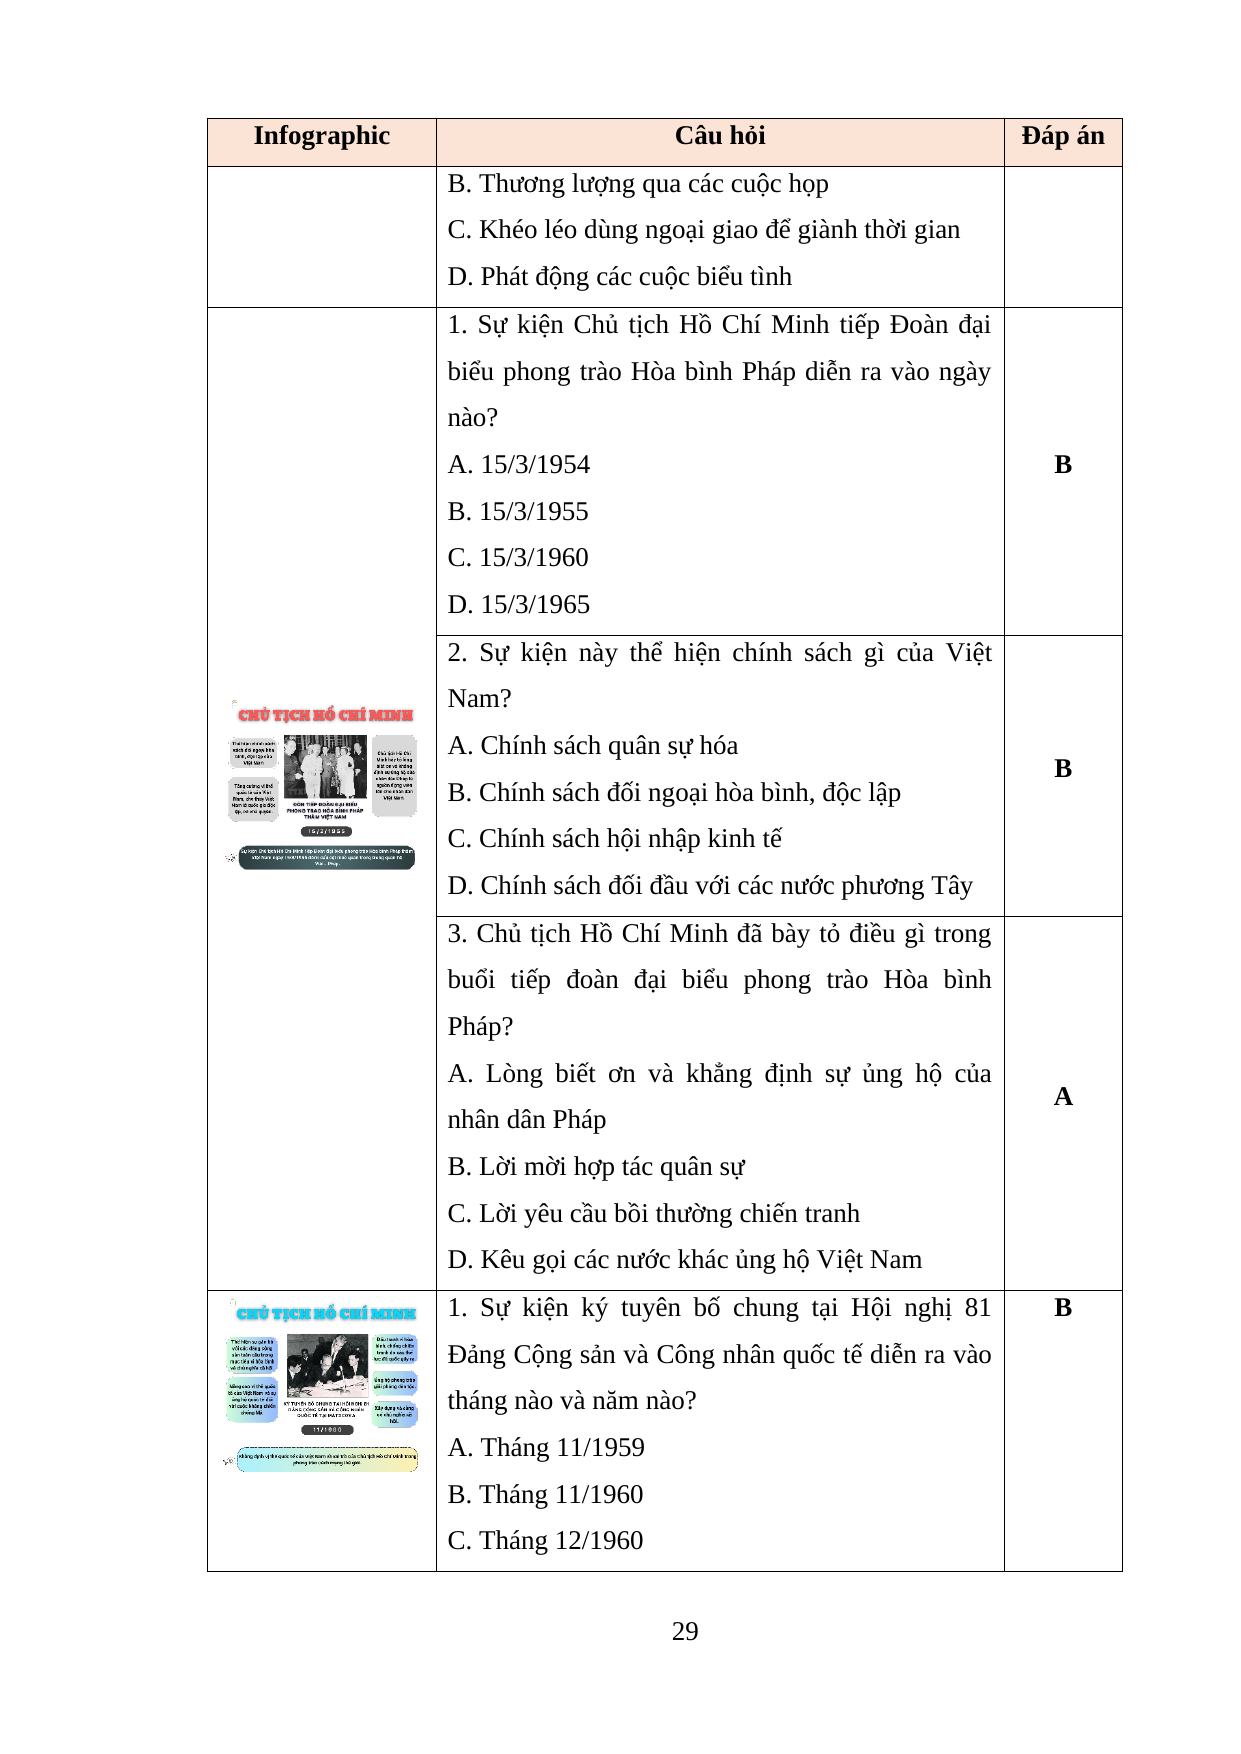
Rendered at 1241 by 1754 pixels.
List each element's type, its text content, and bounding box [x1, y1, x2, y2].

table_cell 3. Chủ tịch Hồ Chí Minh đã bày tỏ điều gì trong buổi tiếp đoàn đại biểu phong trào Hòa bình Pháp? A. Lòng biết ơn và khẳng định sự ủng hộ của nhân dân Pháp B. Lời mời hợp tác quân sự C. Lời yêu cầu bồi thường chiến tranh D. Kêu gọi các nước khác ủng hộ Việt Nam [437, 917, 1004, 1290]
table_header Câu hỏi [437, 119, 1004, 166]
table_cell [437, 167, 1004, 307]
table_cell [208, 1291, 436, 1571]
table_header Đáp án [1005, 119, 1122, 166]
table_cell B [1005, 1291, 1122, 1571]
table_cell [437, 1291, 1004, 1571]
picture [222, 692, 421, 891]
table_cell B [1005, 636, 1122, 916]
table_cell C [1005, 167, 1122, 307]
table_cell A [1005, 917, 1122, 1290]
table_cell 1. Sự kiện Chủ tịch Hồ Chí Minh tiếp Đoàn đại biểu phong trào Hòa bình Pháp diễn ra vào ngày nào? A. 15/3/1954 B. 15/3/1955 C. 15/3/1960 D. 15/3/1965 [437, 308, 1004, 634]
table_cell [208, 308, 436, 1290]
table_cell 2. Sự kiện này thể hiện chính sách gì của Việt Nam? A. Chính sách quân sự hóa B. Chính sách đối ngoại hòa bình, độc lập C. Chính sách hội nhập kinh tế D. Chính sách đối đầu với các nước phương Tây [437, 636, 1004, 916]
table_header Infographic [208, 119, 436, 166]
picture [220, 1291, 424, 1494]
table_cell B [1005, 308, 1122, 634]
